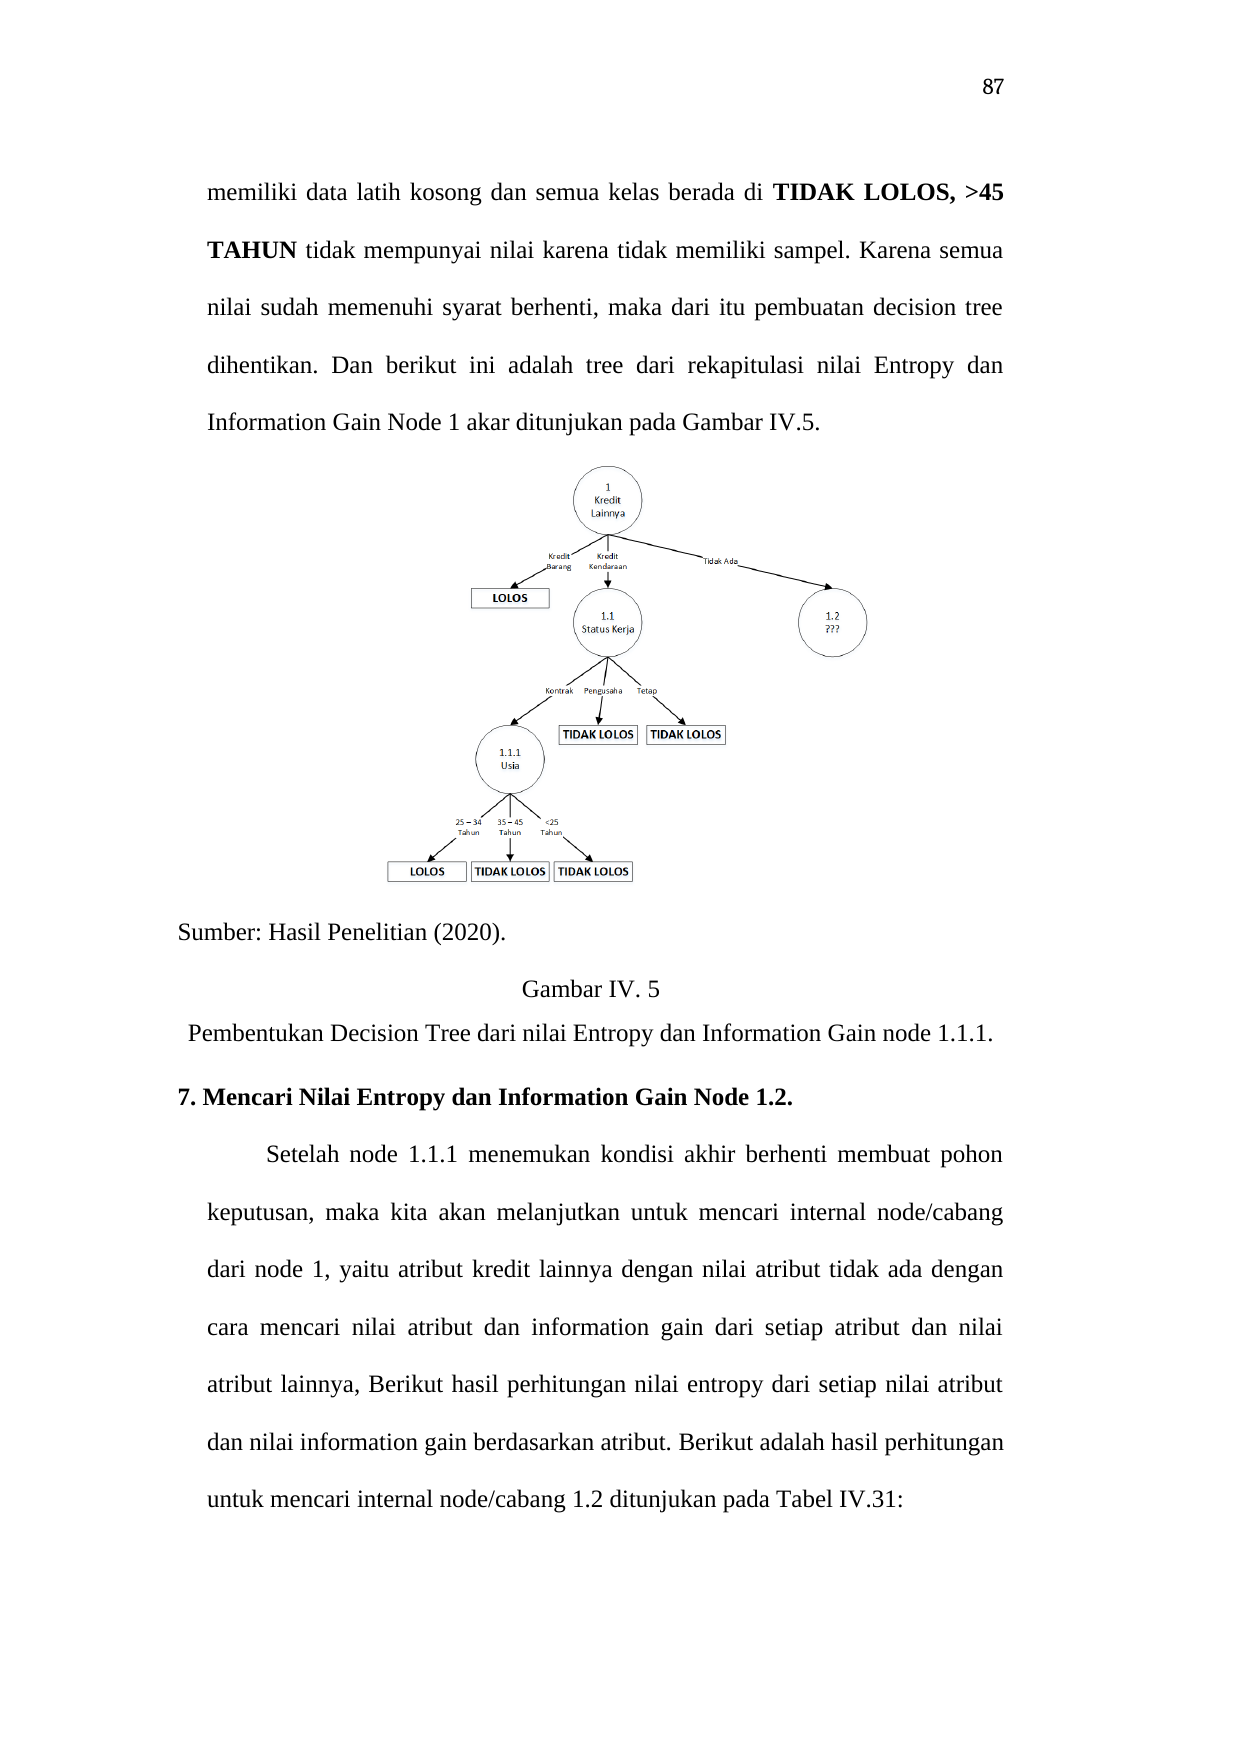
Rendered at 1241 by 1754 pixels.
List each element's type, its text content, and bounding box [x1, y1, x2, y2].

picture [384, 464, 871, 891]
text Setelah node 1.1.1 menemukan kondisi akhir berhenti membuat pohon keputusan, maka kita akan melanjutkan untuk mencari internal node/cabang dari node 1, yaitu atribut kredit lainnya dengan nilai atribut tidak ada dengan cara mencari nilai atribut dan information gain dari setiap atribut dan nilai atribut lainnya, Berikut hasil perhitungan nilai entropy dari setiap nilai atribut dan nilai information gain berdasarkan atribut. Berikut adalah hasil perhitungan untuk mencari internal node/cabang 1.2 ditunjukan pada Tabel IV.31: [207, 1139, 1004, 1513]
subtitle 7. Mencari Nilai Entropy dan Information Gain Node 1.2. [177, 1082, 1004, 1110]
text Sumber: Hasil Penelitian (2020). [177, 917, 1004, 946]
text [207, 177, 1004, 436]
text Gambar IV. 5 Pembentukan Decision Tree dari nilai Entropy dan Information Gain node 1.1.1. [177, 974, 1004, 1046]
